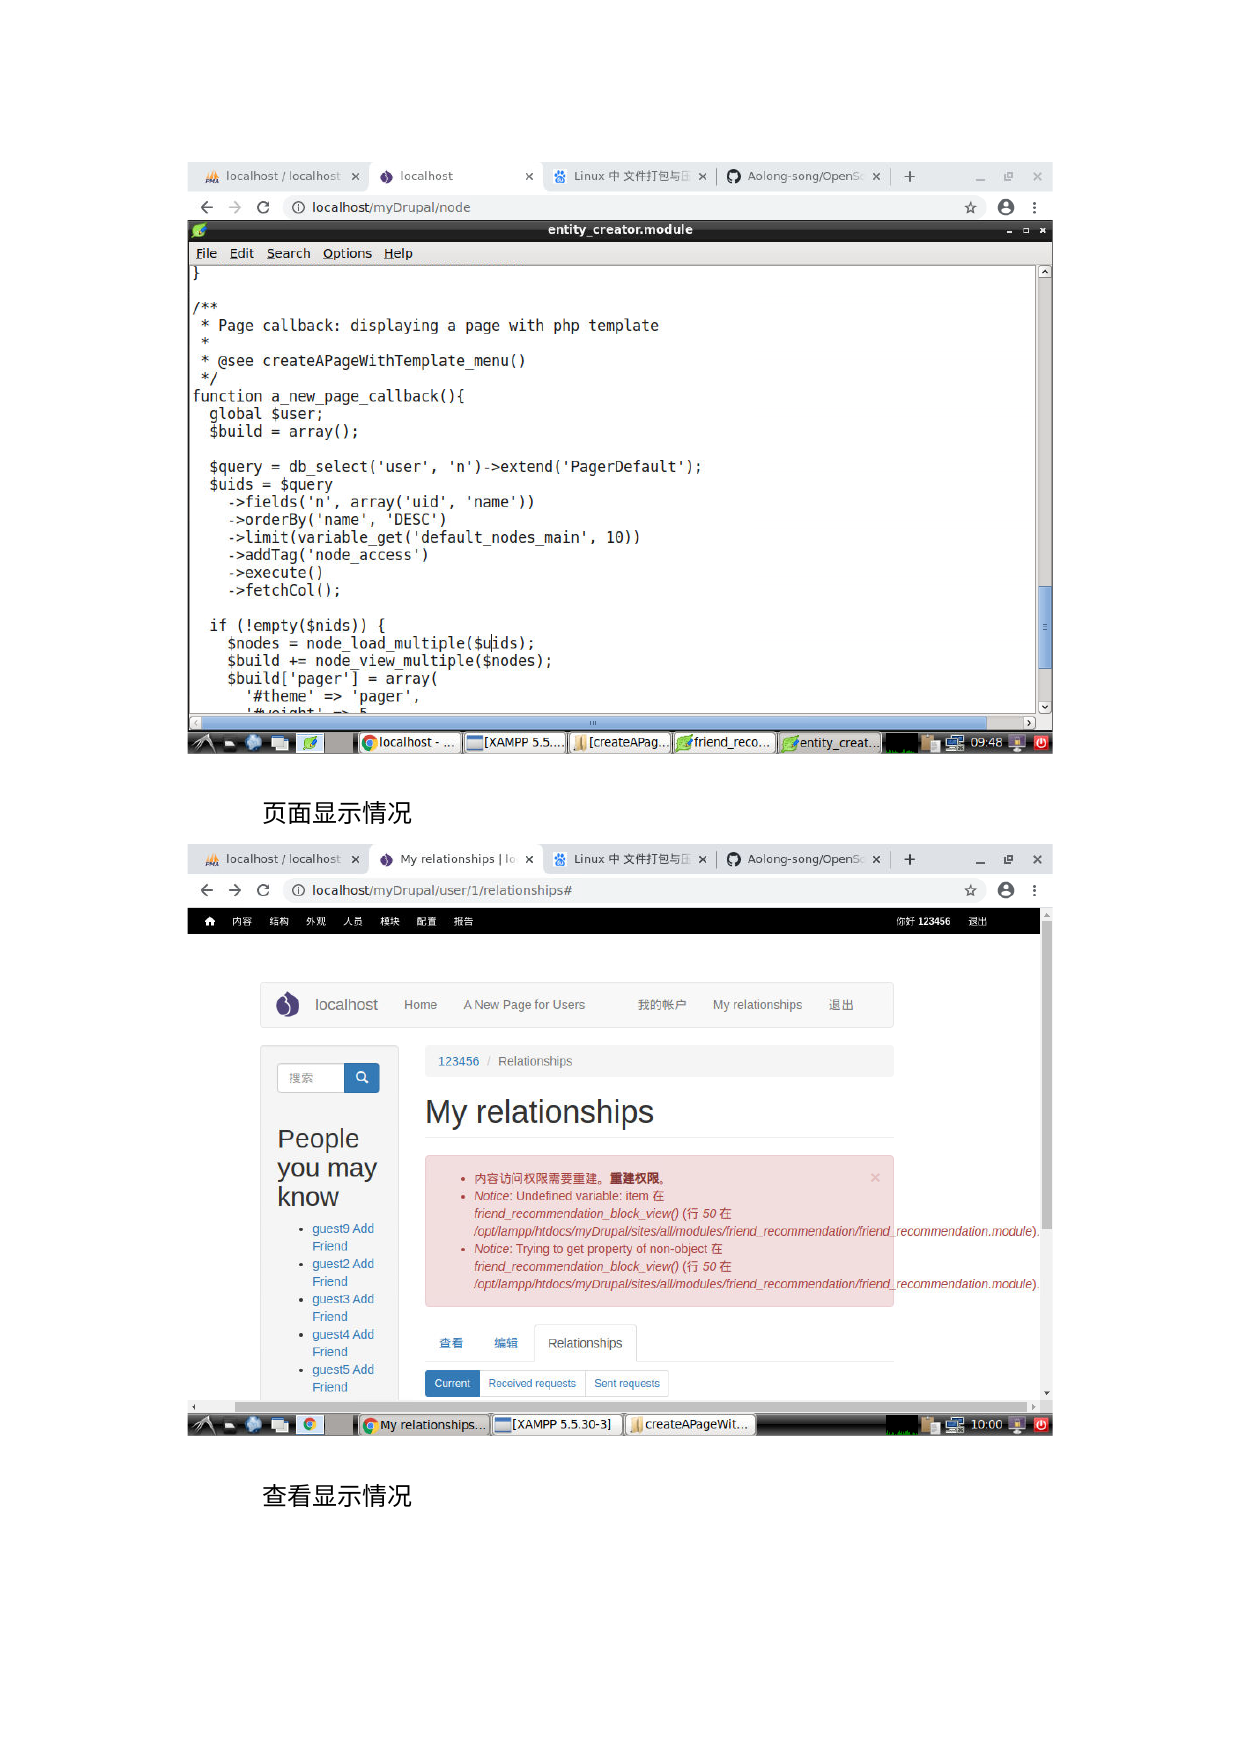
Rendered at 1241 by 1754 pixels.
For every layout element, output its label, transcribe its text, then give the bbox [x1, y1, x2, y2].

text 查看显示情况 [187, 1462, 1053, 1527]
text 页面显示情况 [187, 779, 1053, 844]
picture [187, 844, 1053, 1436]
picture [187, 162, 1053, 754]
